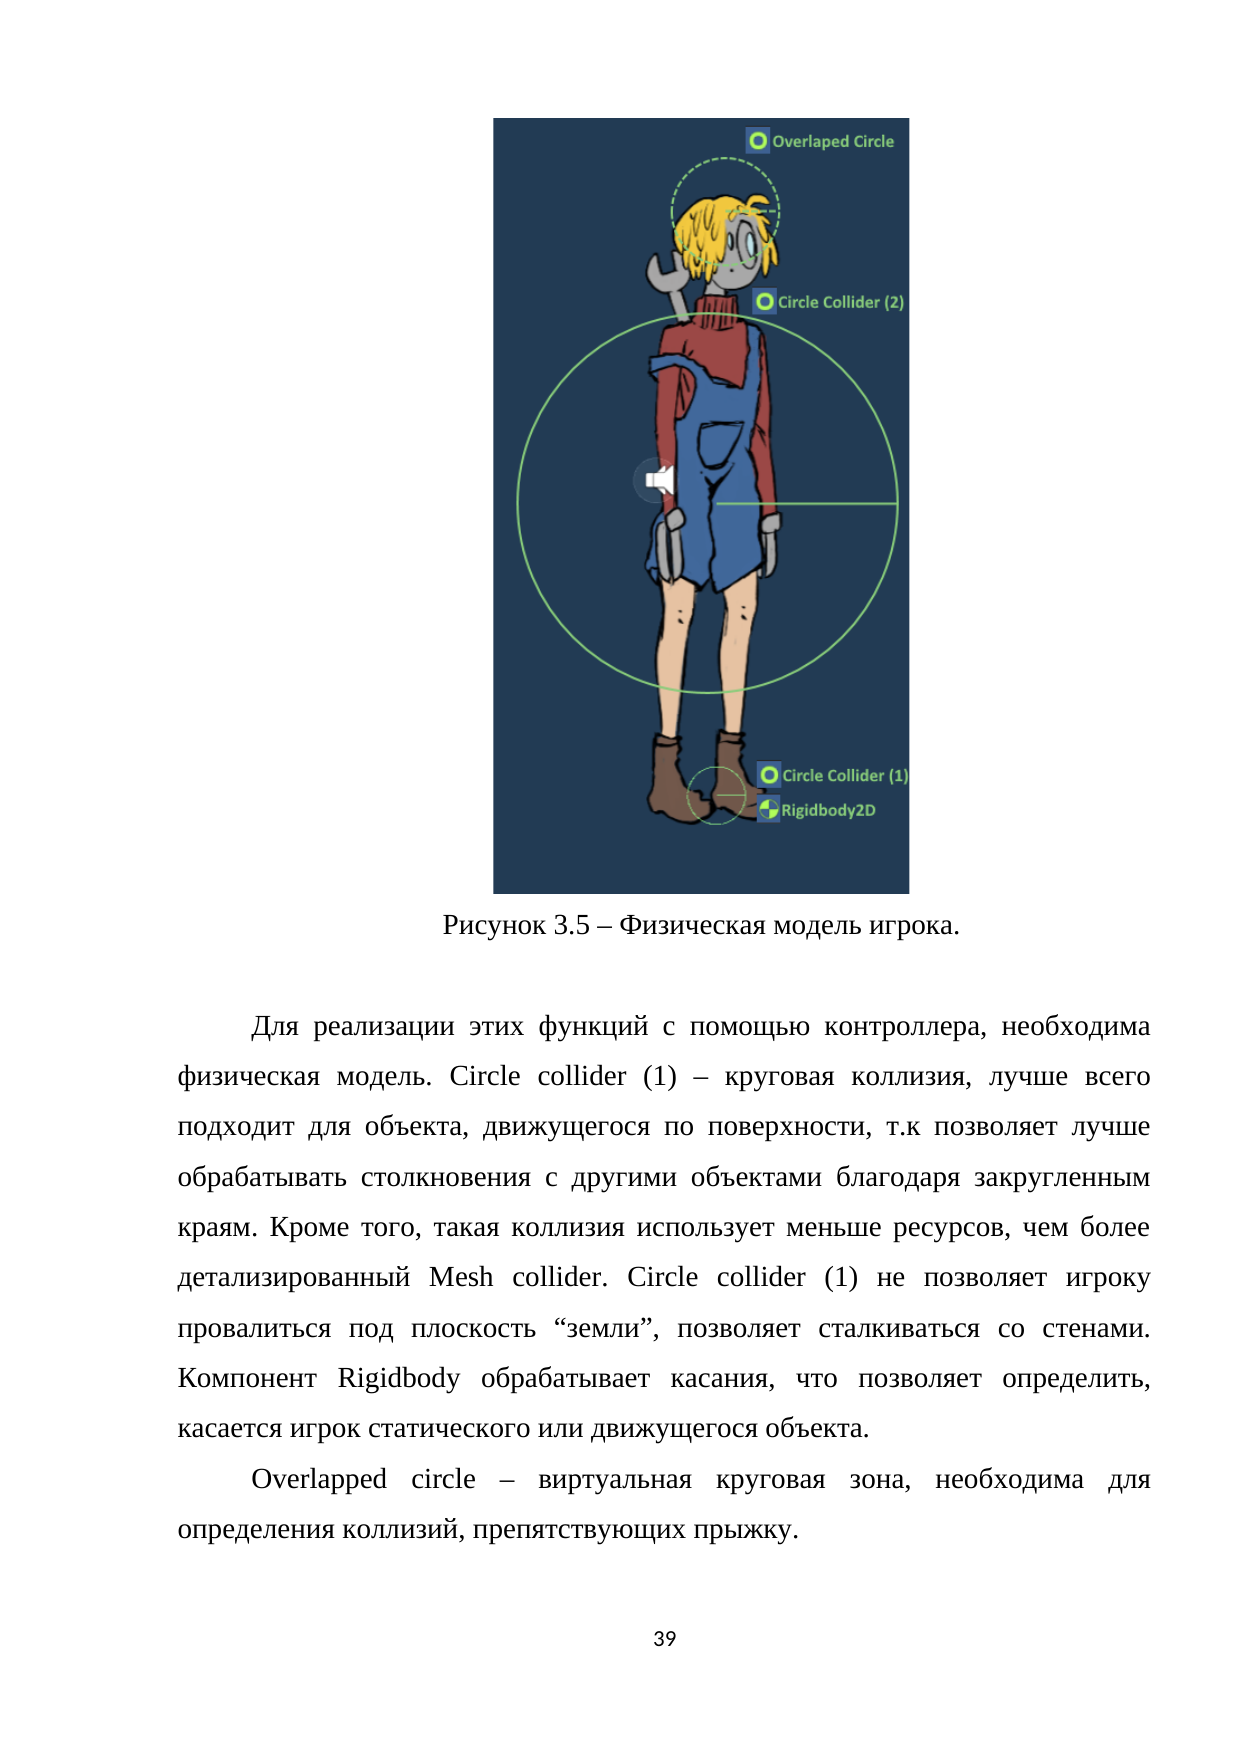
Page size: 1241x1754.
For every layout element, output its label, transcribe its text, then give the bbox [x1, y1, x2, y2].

text Overlapped circle – виртуальная круговая зона, необходима для определения коллизий, препятствующих прыжку. [177, 1461, 1152, 1544]
text Для реализации этих функций с помощью контроллера, необходима физическая модель. Circle collider (1) – круговая коллизия, лучше всего подходит для объекта, движущегося по поверхности, т.к позволяет лучше обрабатывать столкновения с другими объектами благодаря закругленным краям. Кроме того, такая коллизия использует меньше ресурсов, чем более детализированный Mesh collider. Circle collider (1) не позволяет игроку провалиться под плоскость “земли”, позволяет сталкиваться со стенами. Компонент Rigidbody обрабатывает касания, что позволяет определить, касается игрок статического или движущегося объекта. [177, 1008, 1152, 1444]
picture [493, 118, 910, 894]
text Рисунок 3.5 – Физическая модель игрока. [177, 907, 1152, 941]
